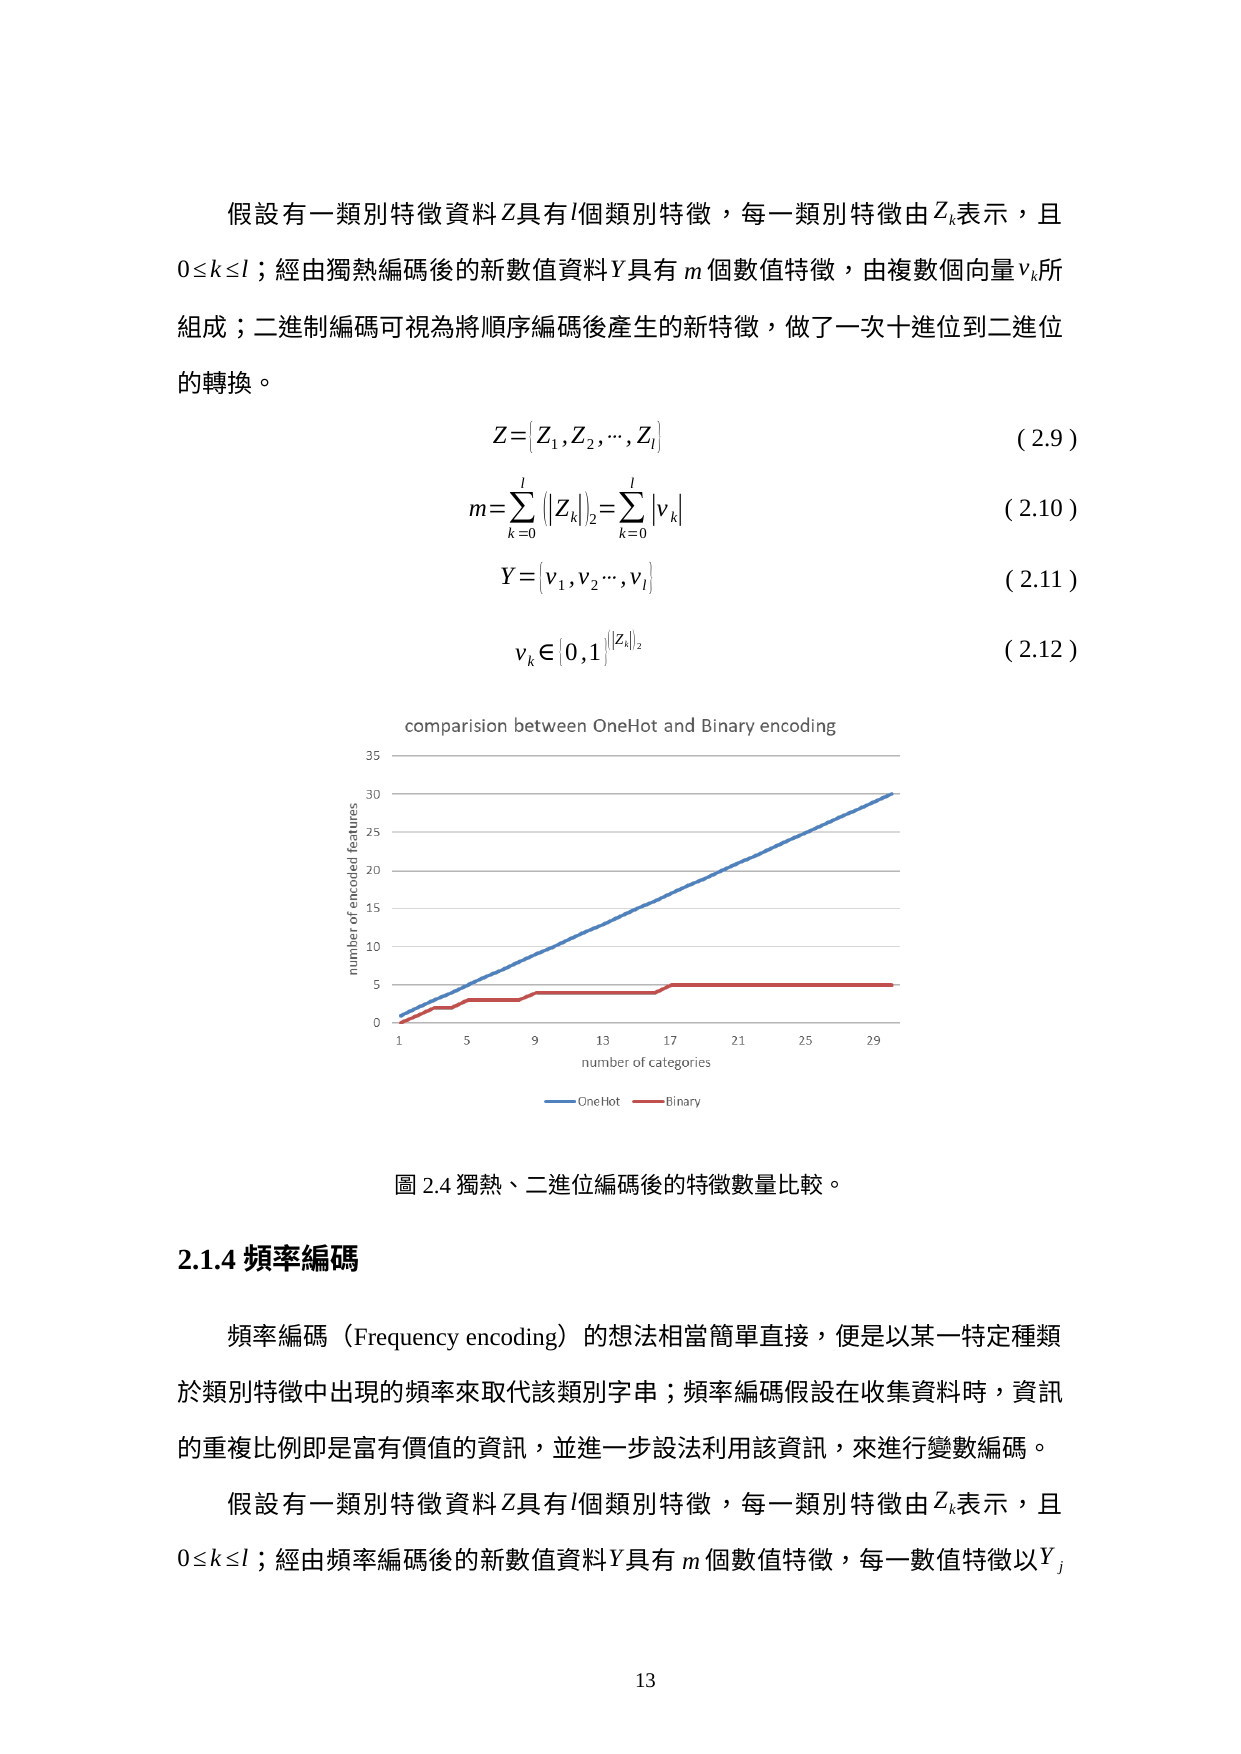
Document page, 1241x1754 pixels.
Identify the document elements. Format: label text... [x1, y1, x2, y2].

text 頻率編碼（Frequency encoding）的想法相當簡單直接，便是以某一特定種類於類別特徵中出現的頻率來取代該類別字串；頻率編碼假設在收集資料時，資訊的重複比例即是富有價值的資訊，並進一步設法利用該資訊，來進行變數編碼。 [177, 1315, 1063, 1465]
text 假設有一類別特徵資料具有個類別特徵，每一類別特徵由表示，且；經由獨熱編碼後的新數值資料具有m個數值特徵，由複數個向量所組成；二進制編碼可視為將順序編碼後產生的新特徵，做了一次十進位到二進位的轉換。 [177, 194, 1063, 400]
text ( 2.11 ) [177, 559, 1063, 597]
text ( 2.9 ) [177, 418, 1063, 456]
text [177, 1483, 1063, 1577]
picture [325, 700, 916, 1123]
text ( 2.10 ) [177, 470, 1063, 545]
subtitle 頻率編碼 [177, 1219, 1063, 1294]
text ( 2.12 ) [177, 611, 1063, 686]
